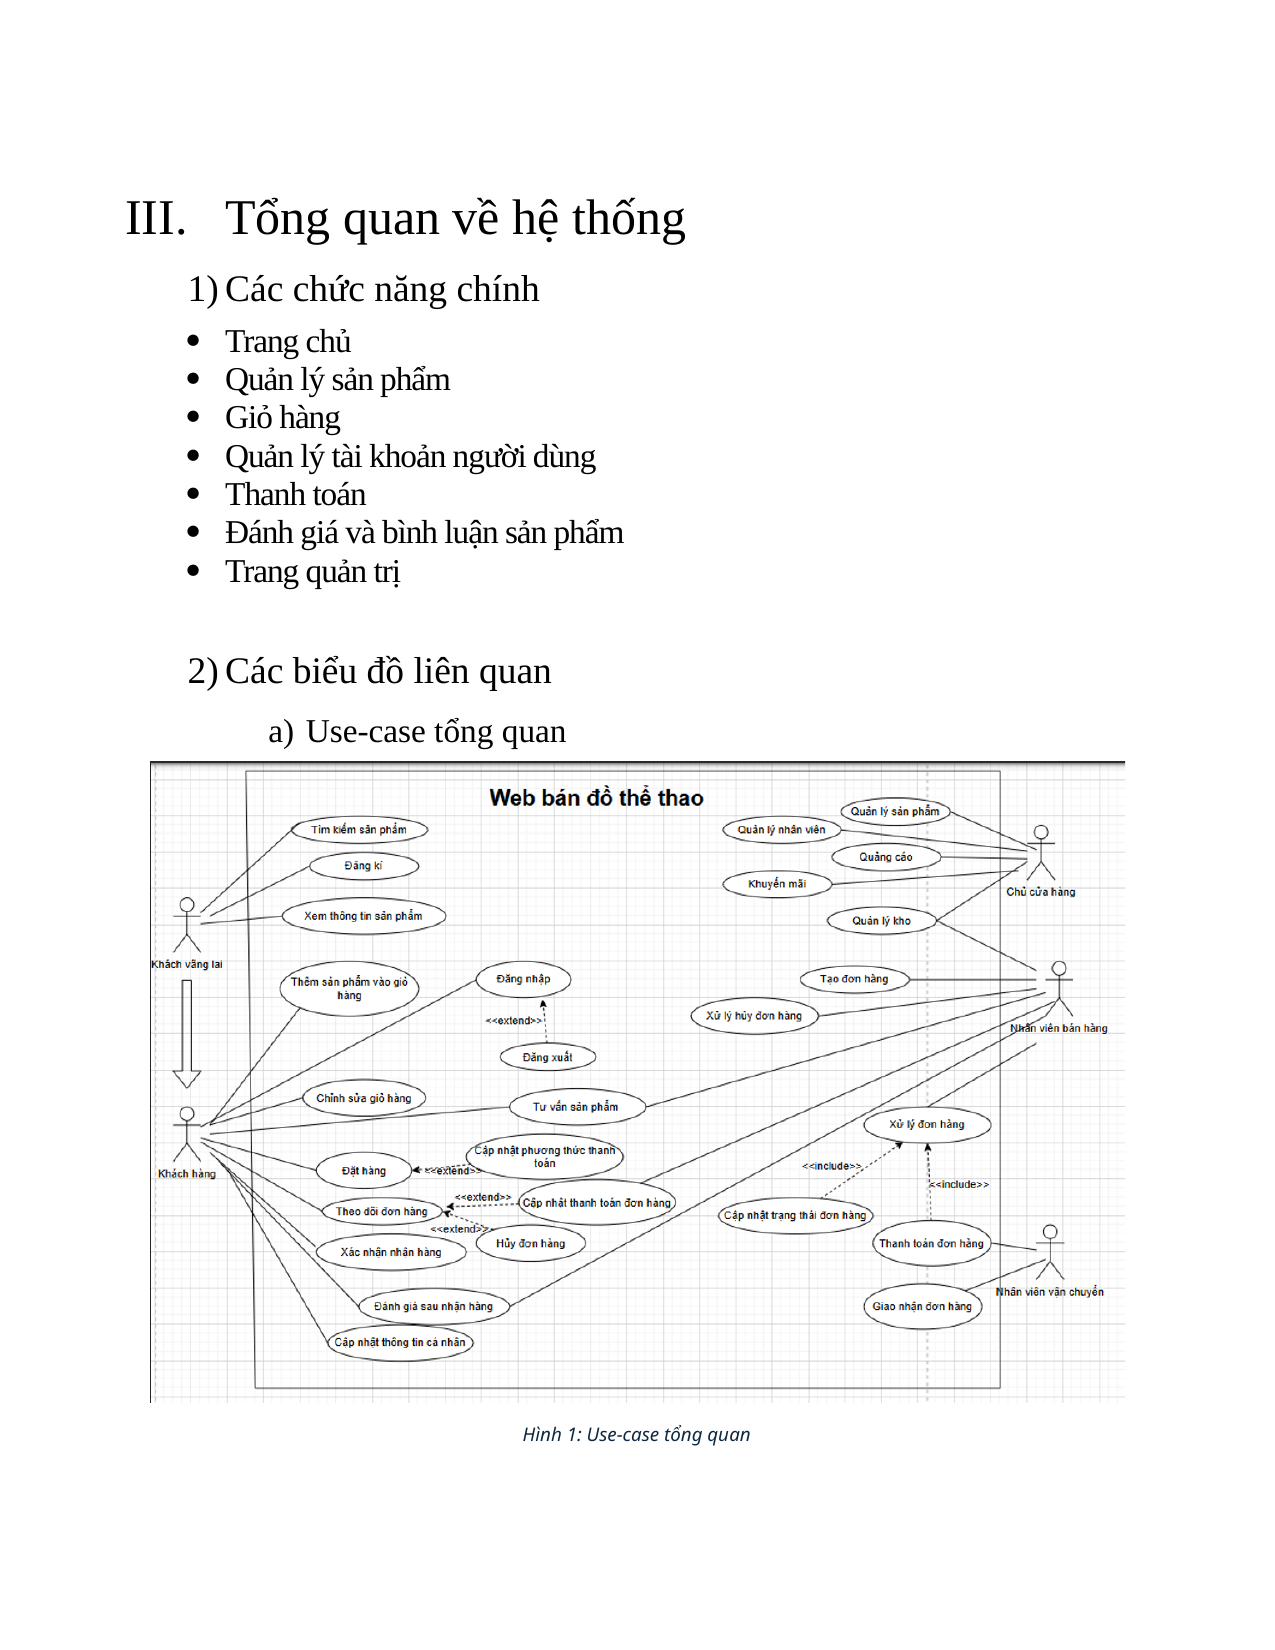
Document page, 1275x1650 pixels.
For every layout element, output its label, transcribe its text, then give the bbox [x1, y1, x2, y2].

title Thanh toán [187, 474, 1125, 513]
subtitle Tổng quan về hệ thống [187, 187, 1125, 245]
title Quản lý sản phẩm [187, 359, 1125, 398]
title Quản lý tài khoản người dùng [187, 436, 1125, 474]
title Giỏ hàng [187, 398, 1125, 436]
picture [150, 761, 1125, 1403]
subtitle Các chức năng chính [187, 266, 1125, 309]
title Trang quản trị [187, 551, 1125, 589]
title Trang chủ [187, 321, 1125, 359]
text Hình 1: Use-case tổng quan [150, 1421, 1125, 1447]
subtitle Các biểu đồ liên quan [187, 648, 1125, 691]
title Đánh giá và bình luận sản phẩm [187, 513, 1125, 551]
subtitle Use-case tổng quan [268, 711, 1125, 750]
